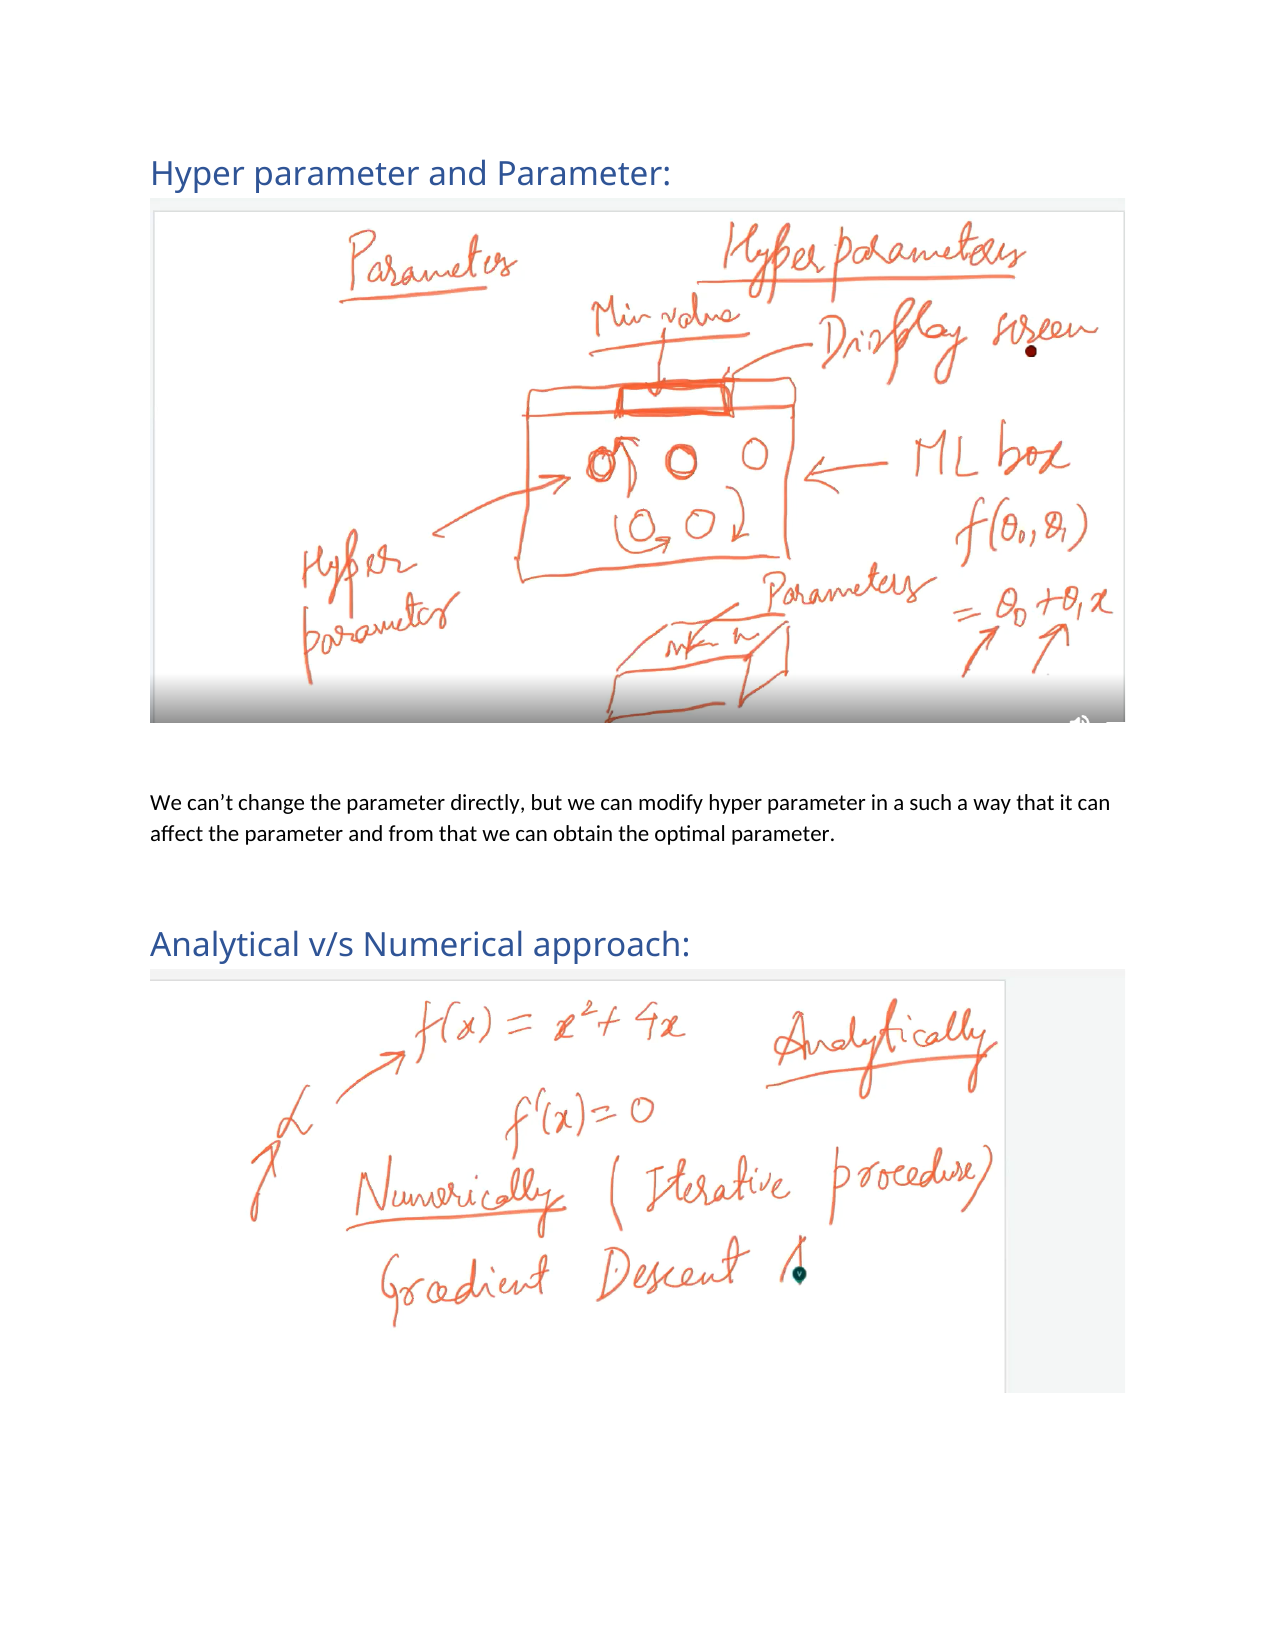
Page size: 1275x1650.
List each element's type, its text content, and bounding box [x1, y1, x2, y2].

text We can’t change the parameter directly, but we can modify hyper parameter in a such a way that it can affect the parameter and from that we can obtain the optimal parameter. [150, 788, 1125, 847]
subtitle Hyper parameter and Parameter: [150, 150, 1125, 195]
subtitle Analytical v/s Numerical approach: [150, 921, 1125, 966]
picture [150, 969, 1125, 1393]
picture [150, 198, 1125, 723]
